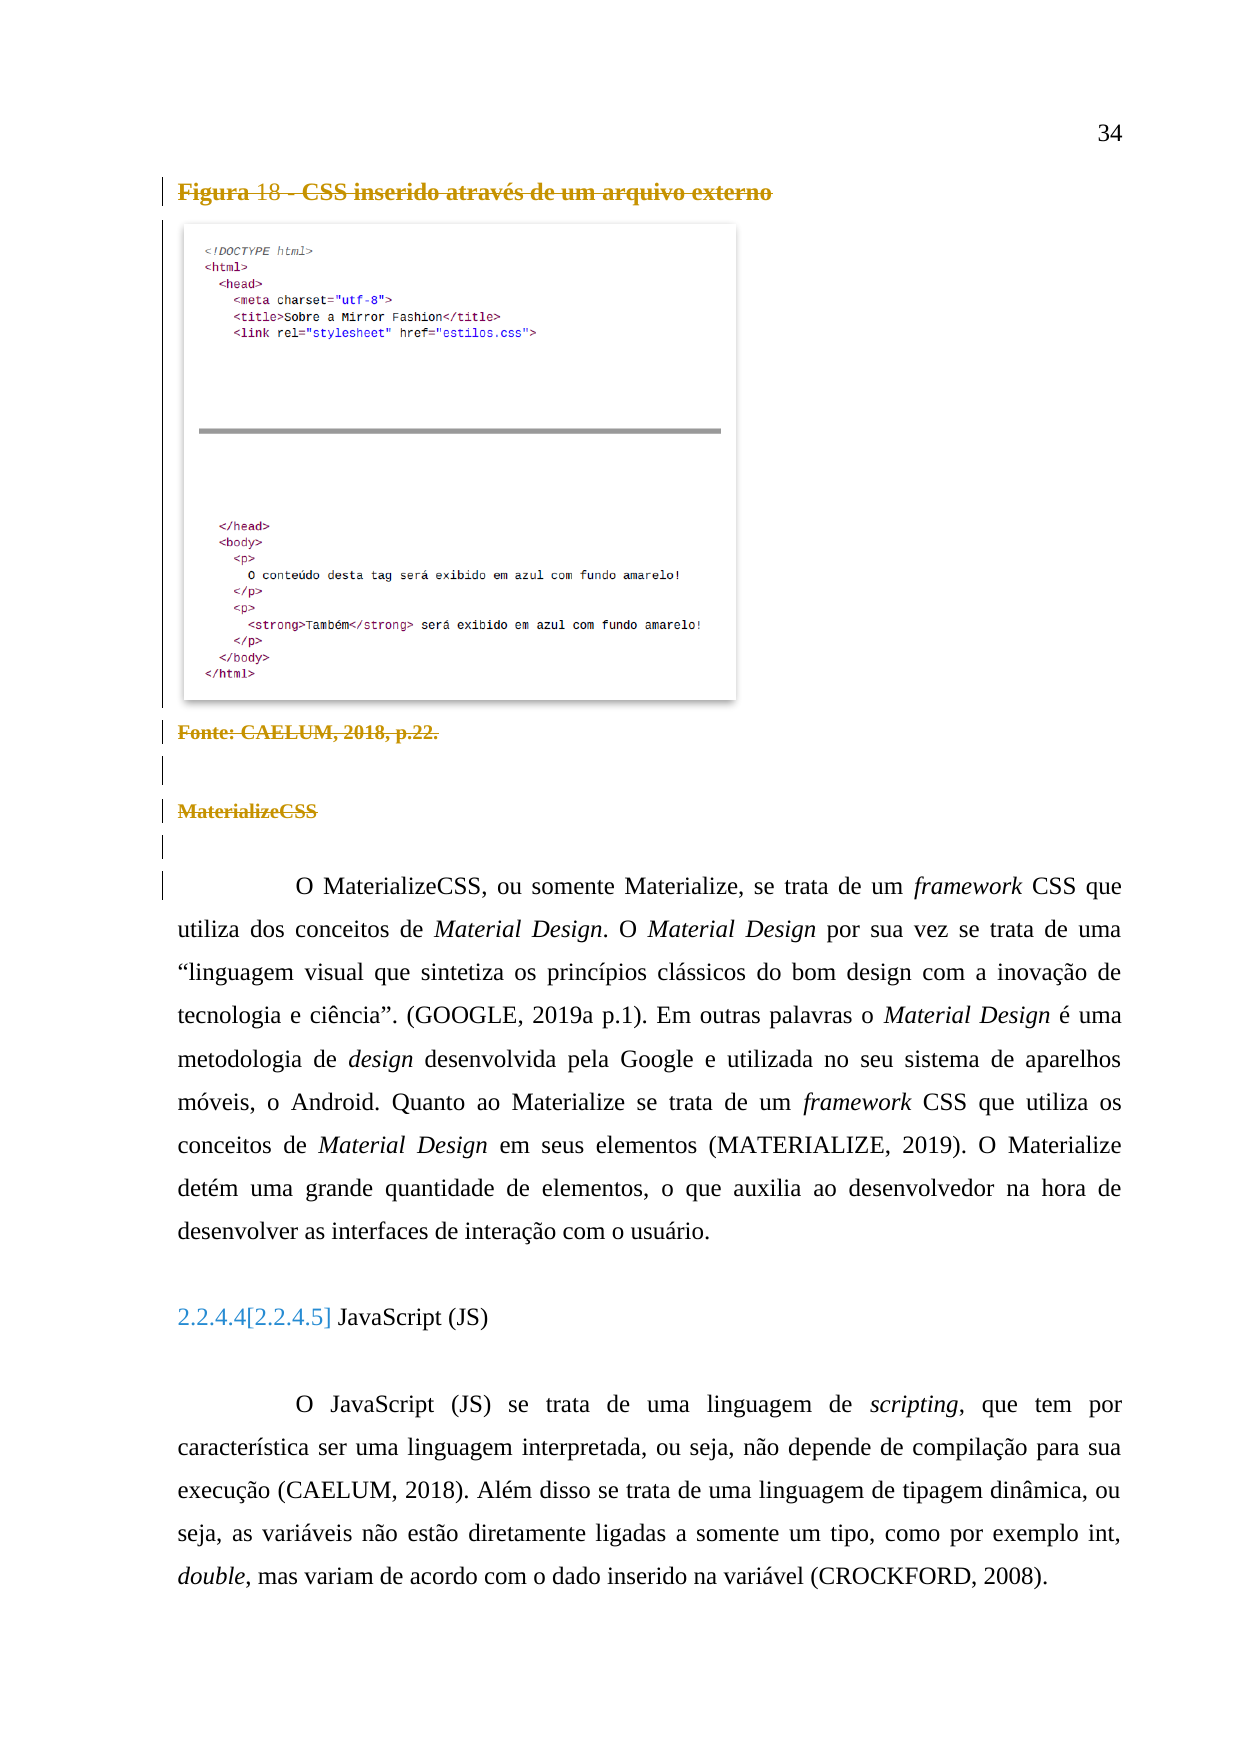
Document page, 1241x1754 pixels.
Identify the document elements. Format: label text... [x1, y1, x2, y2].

subtitle JavaScript (JS) [177, 1302, 1122, 1331]
text O MaterializeCSS, ou somente Materialize, se trata de um framework CSS que utiliza dos conceitos de Material Design. O Material Design por sua vez se trata de uma “linguagem visual que sintetiza os princípios clássicos do bom design com a inovação de tecnologia e ciência”. (GOOGLE, 2019a p.1). Em outras palavras o Material Design é uma metodologia de design desenvolvida pela Google e utilizada no seu sistema de aparelhos móveis, o Android. Quanto ao Materialize se trata de um framework CSS que utiliza os conceitos de Material Design em seus elementos (MATERIALIZE, 2019). O Materialize detém uma grande quantidade de elementos, o que auxilia ao desenvolvedor na hora de desenvolver as interfaces de interação com o usuário. [177, 871, 1122, 1245]
text O JavaScript (JS) se trata de uma linguagem de scripting, que tem por característica ser uma linguagem interpretada, ou seja, não depende de compilação para sua execução (CAELUM, 2018). Além disso se trata de uma linguagem de tipagem dinâmica, ou seja, as variáveis não estão diretamente ligadas a somente um tipo, como por exemplo int, double, mas variam de acordo com o dado inserido na variável (CROCKFORD, 2008). [177, 1389, 1122, 1590]
picture [199, 239, 721, 685]
